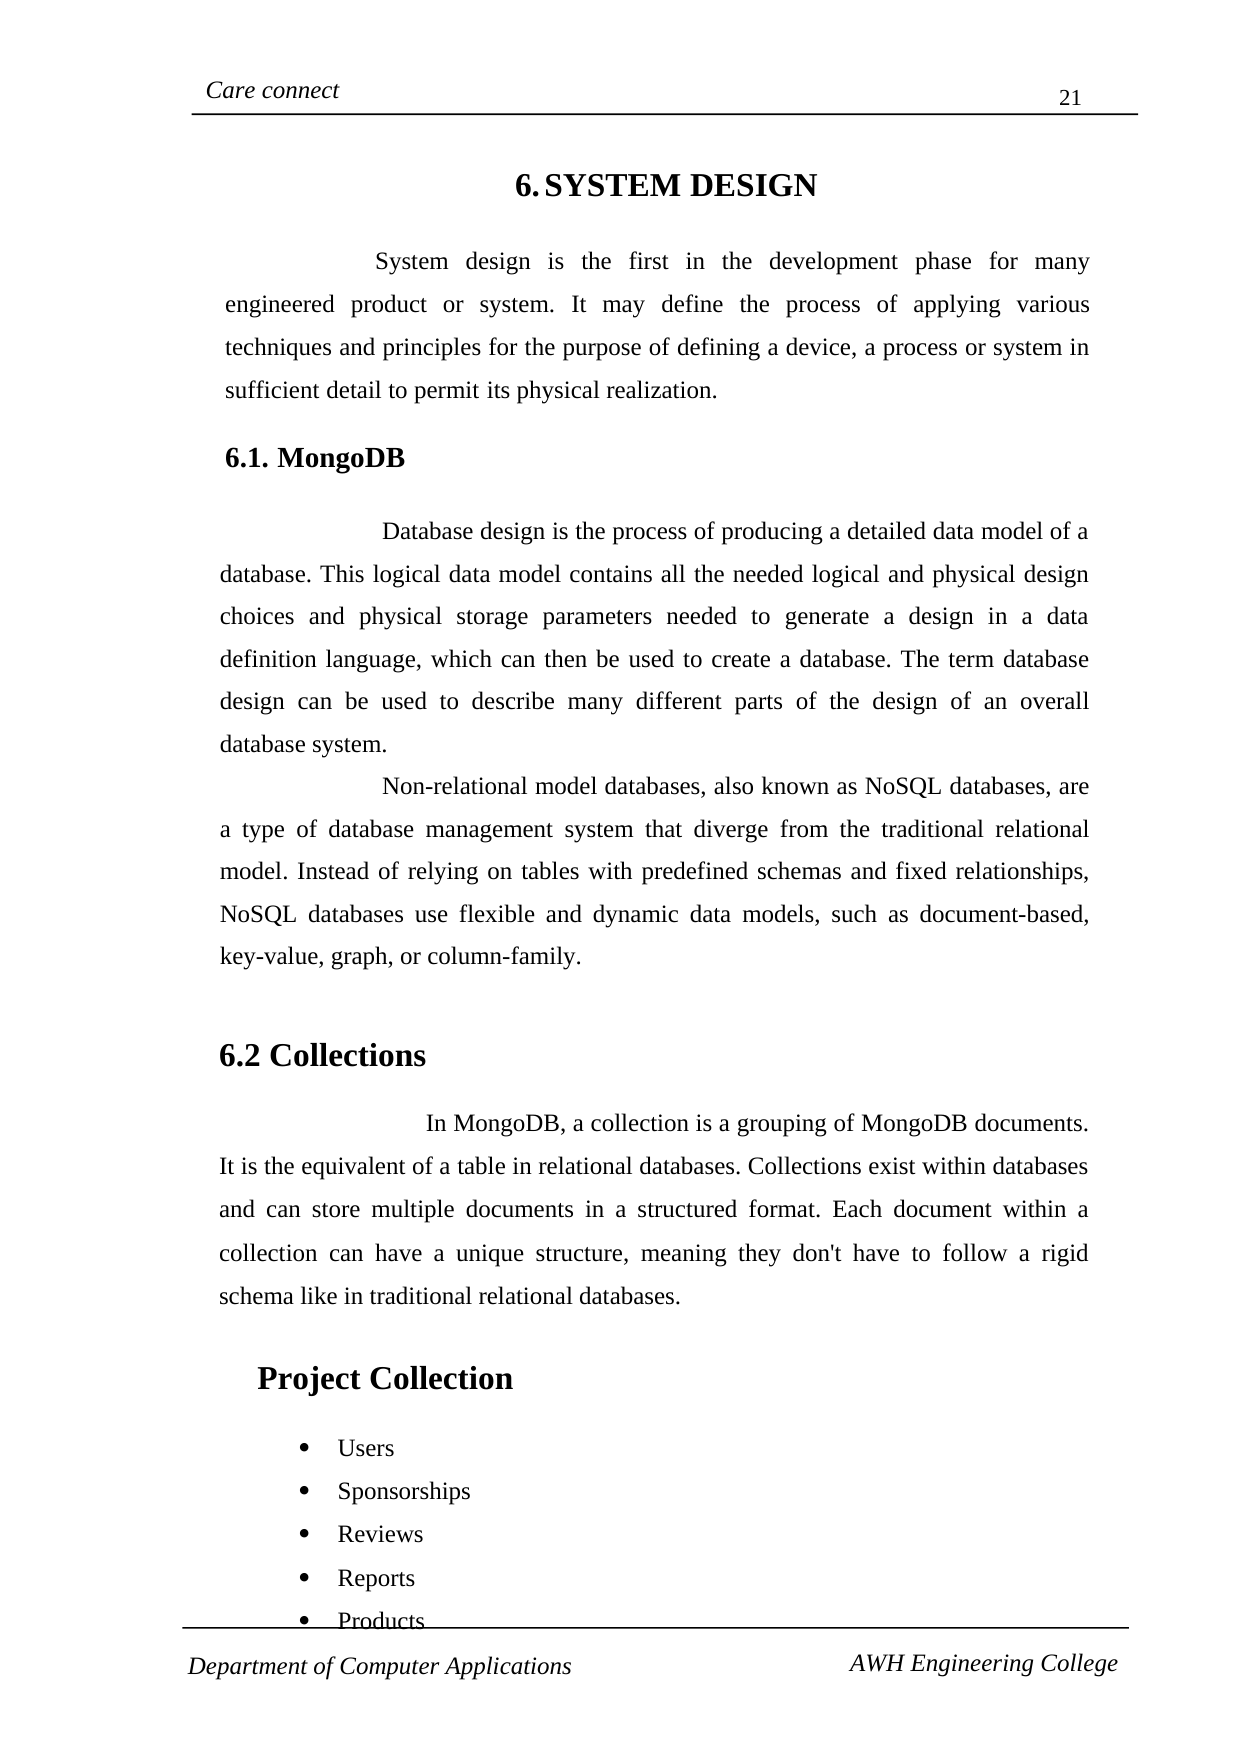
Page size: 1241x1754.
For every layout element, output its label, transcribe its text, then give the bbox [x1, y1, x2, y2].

list Products [300, 1606, 1171, 1634]
subtitle 6.2 Collections [219, 1036, 1171, 1074]
subtitle MongoDB [225, 440, 1171, 474]
list Users [300, 1433, 1171, 1462]
subtitle In MongoDB, a collection is a grouping of MongoDB documents. It is the equivalent of a table in relational databases. Collections exist within databases and can store multiple documents in a structured format. Each document within a collection can have a unique structure, meaning they don't have to follow a rigid schema like in traditional relational databases. [219, 1108, 1090, 1309]
text System design is the first in the development phase for many engineered product or system. It may define the process of applying various techniques and principles for the purpose of defining a device, a process or system in sufficient detail to permit its physical realization. [225, 246, 1090, 404]
subtitle SYSTEM DESIGN [515, 165, 1171, 204]
list Sponsorships [300, 1476, 1171, 1505]
text Database design is the process of producing a detailed data model of a database. This logical data model contains all the needed logical and physical design choices and physical storage parameters needed to generate a design in a data definition language, which can then be used to create a database. The term database design can be used to describe many different parts of the design of an overall database system. [219, 516, 1090, 758]
list Reviews [300, 1519, 1171, 1548]
list Reports [300, 1563, 1171, 1591]
text Non-relational model databases, also known as NoSQL databases, are a type of database management system that diverge from the traditional relational model. Instead of relying on tables with predefined schemas and fixed relationships, NoSQL databases use flexible and dynamic data models, such as document-based, key-value, graph, or column-family. [219, 771, 1090, 970]
subtitle Project Collection [257, 1358, 1171, 1397]
